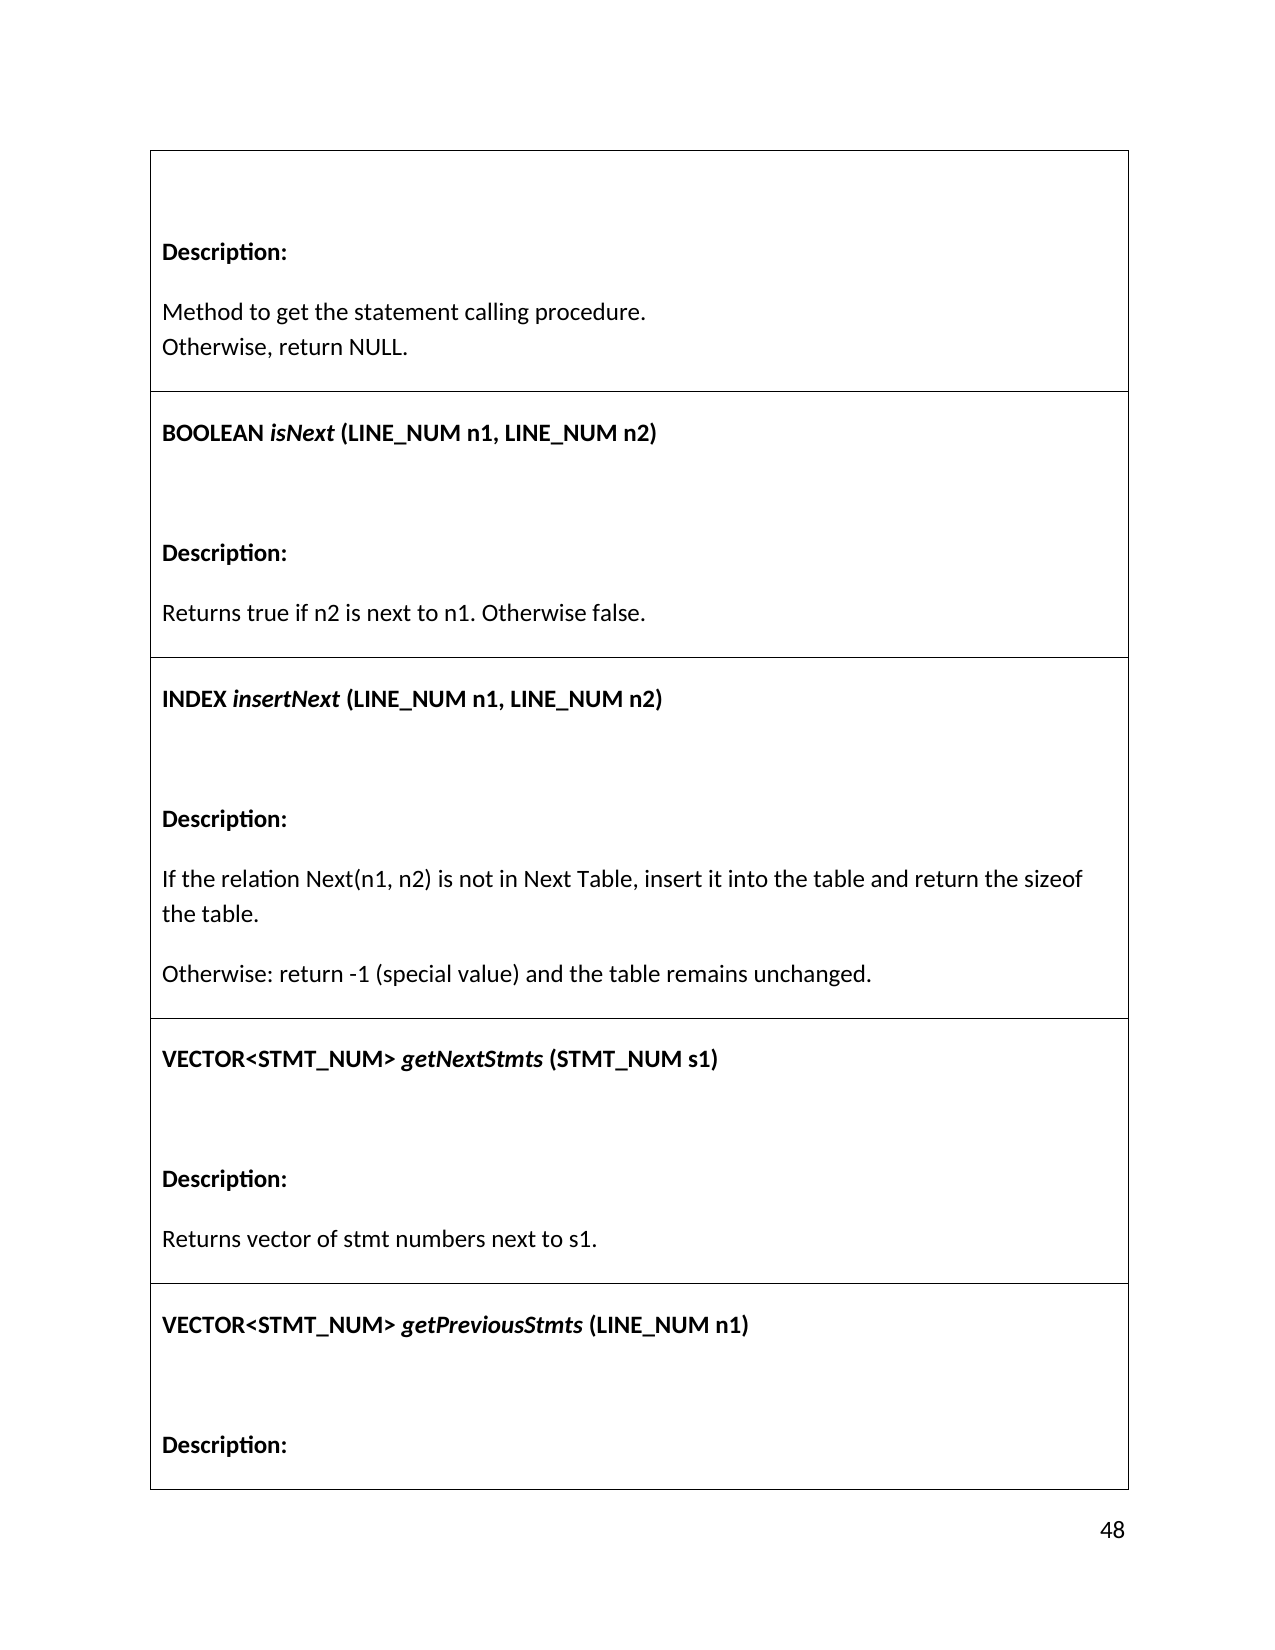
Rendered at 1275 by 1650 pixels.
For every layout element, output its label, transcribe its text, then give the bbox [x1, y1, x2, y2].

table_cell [151, 1284, 1128, 1489]
table_cell BOOLEAN isNext (LINE_NUM n1, LINE_NUM n2) Description: Returns true if n2 is next to n1. Otherwise false. [151, 392, 1128, 657]
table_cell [151, 151, 1128, 391]
table_cell INDEX insertNext (LINE_NUM n1, LINE_NUM n2) Description: If the relation Next(n1, n2) is not in Next Table, insert it into the table and return the sizeof the table. Otherwise: return -1 (special value) and the table remains unchanged. [151, 658, 1128, 1017]
table_cell VECTOR<STMT_NUM> getNextStmts (STMT_NUM s1) Description: Returns vector of stmt numbers next to s1. [151, 1019, 1128, 1283]
